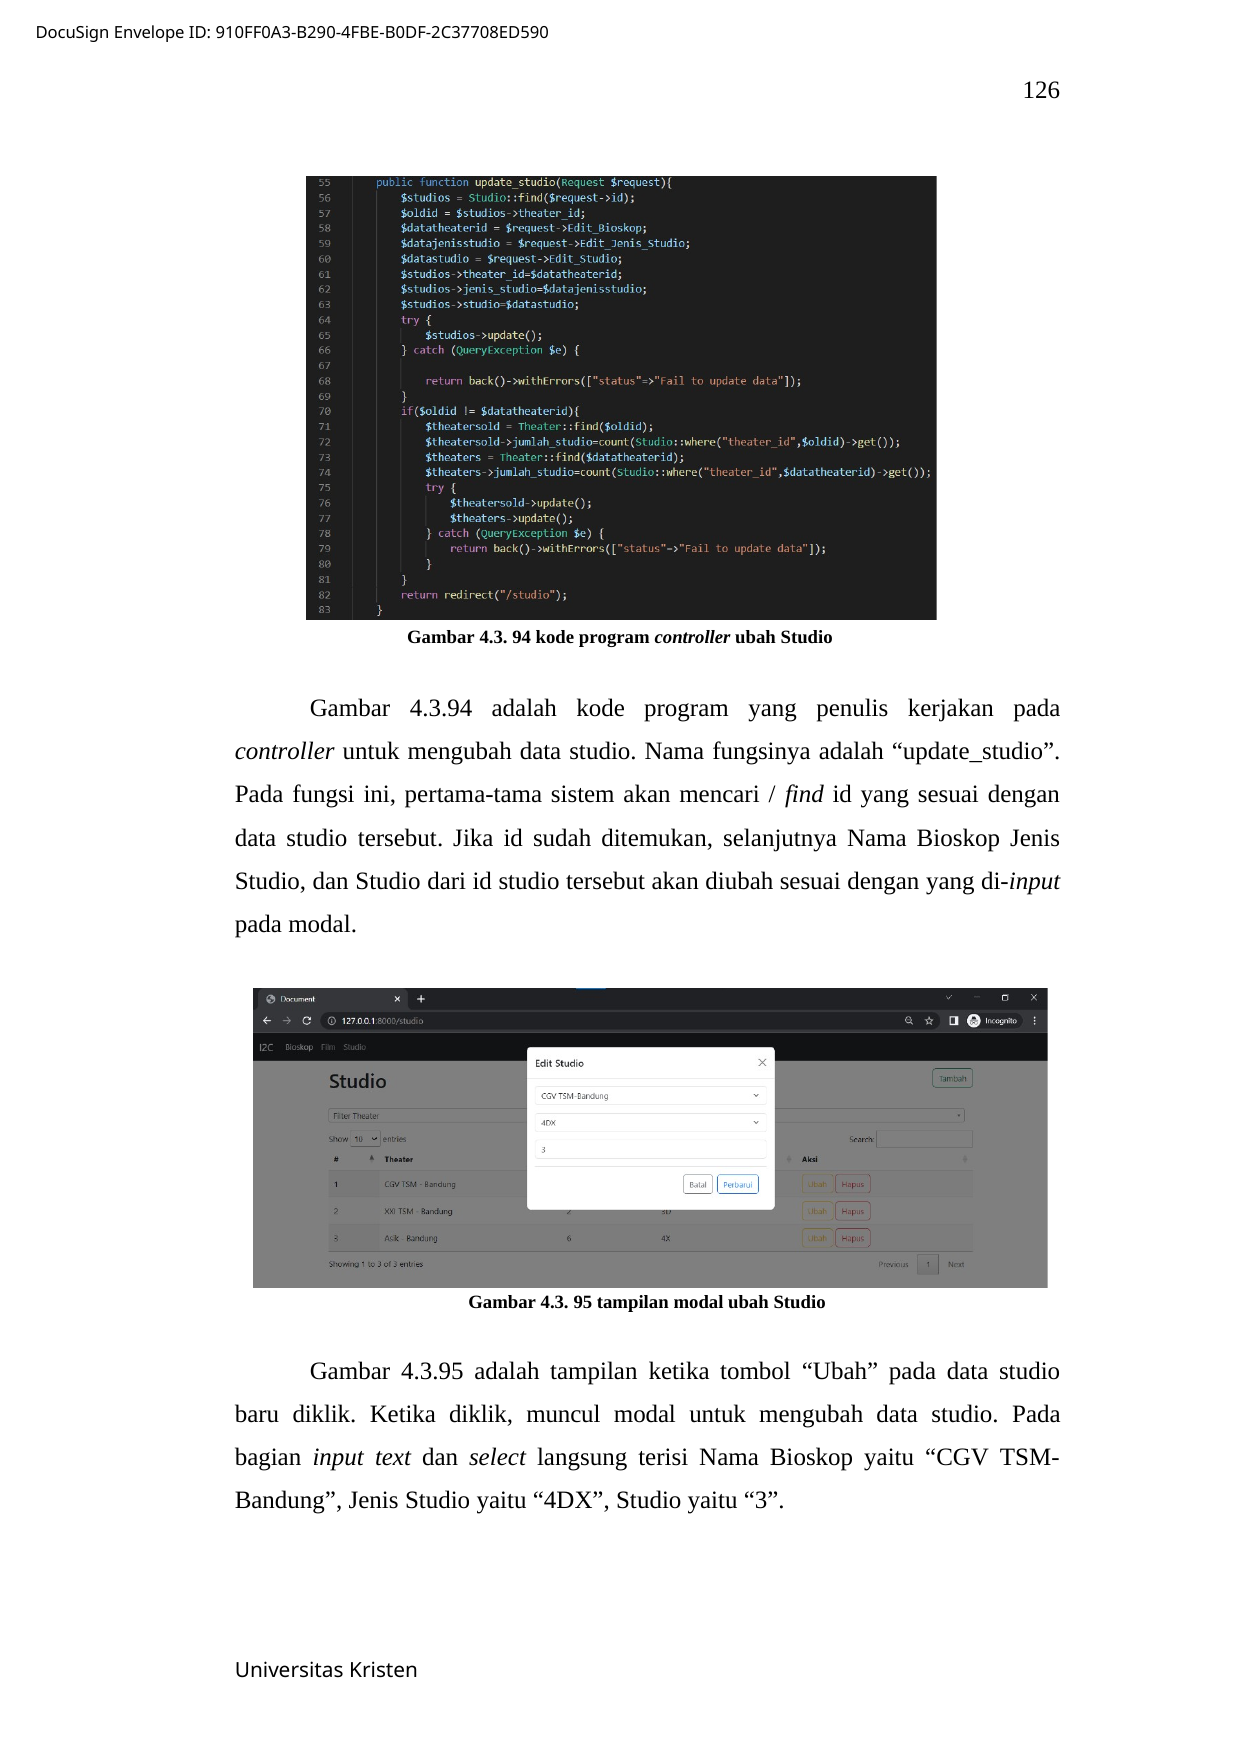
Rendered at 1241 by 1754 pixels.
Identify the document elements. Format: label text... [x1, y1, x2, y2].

picture [253, 988, 1048, 1288]
text Gambar 4.3.94 adalah kode program yang penulis kerjakan pada controller untuk mengubah data studio. Nama fungsinya adalah “update_studio”. Pada fungsi ini, pertama-tama sistem akan mencari / find id yang sesuai dengan data studio tersebut. Jika id sudah ditemukan, selanjutnya Nama Bioskop Jenis Studio, dan Studio dari id studio tersebut akan diubah sesuai dengan yang di-input pada modal. [234, 693, 1060, 938]
picture [306, 176, 937, 620]
text Gambar 4.3. 94 kode program controller ubah Studio [280, 626, 959, 648]
text Gambar 4.3. 95 tampilan modal ubah Studio [334, 1288, 959, 1313]
text Gambar 4.3.95 adalah tampilan ketika tombol “Ubah” pada data studio baru diklik. Ketika diklik, muncul modal untuk mengubah data studio. Pada bagian input text dan select langsung terisi Nama Bioskop yaitu “CGV TSM-Bandung”, Jenis Studio yaitu “4DX”, Studio yaitu “3”. [234, 1356, 1060, 1514]
